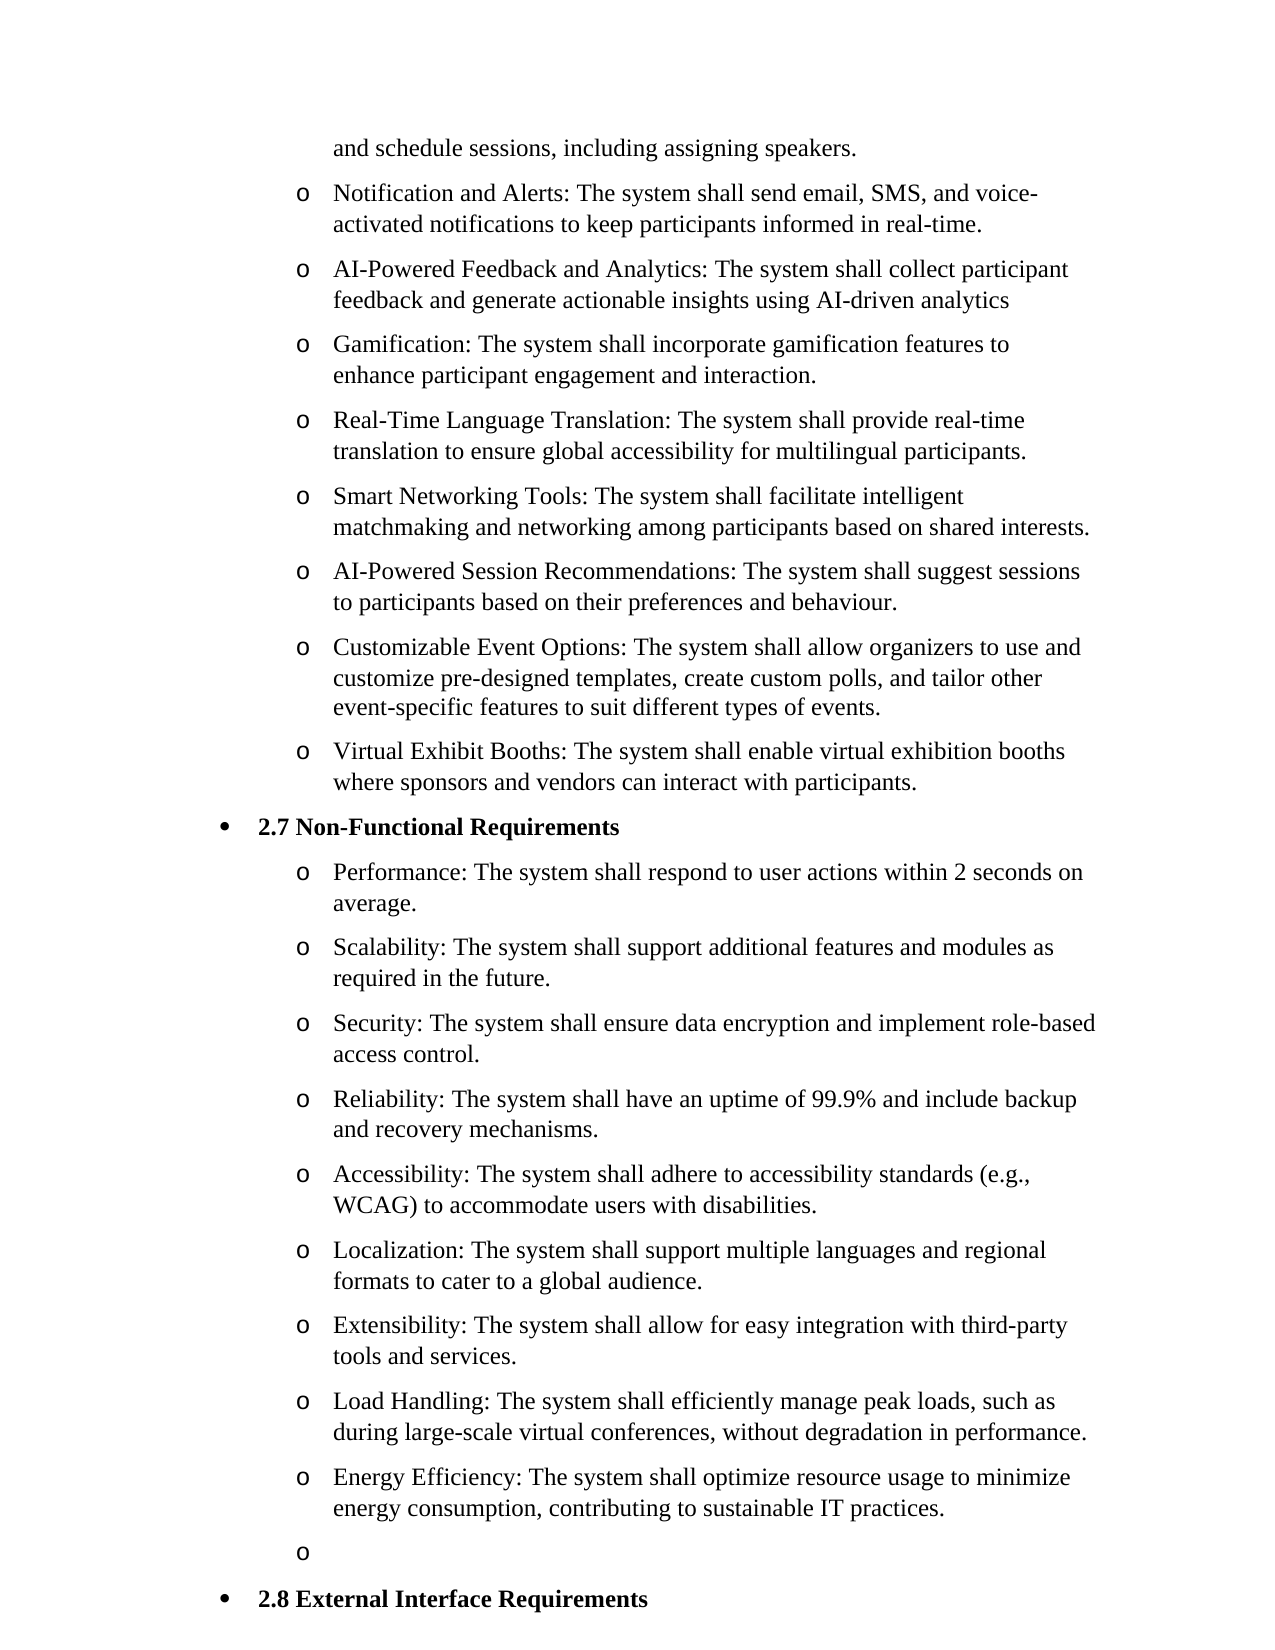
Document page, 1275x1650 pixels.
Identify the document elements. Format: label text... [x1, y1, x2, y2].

subtitle Performance: The system shall respond to user actions within 2 seconds on average. [295, 857, 1096, 916]
subtitle Gamification: The system shall incorporate gamification features to enhance participant engagement and interaction. [295, 329, 1096, 389]
subtitle Customizable Event Options: The system shall allow organizers to use and customize pre-designed templates, create custom polls, and tailor other event-specific features to suit different types of events. [295, 632, 1096, 720]
subtitle Smart Networking Tools: The system shall facilitate intelligent matchmaking and networking among participants based on shared interests. [295, 481, 1096, 540]
subtitle Virtual Exhibit Booths: The system shall enable virtual exhibition booths where sponsors and vendors can interact with participants. [295, 736, 1096, 796]
subtitle AI-Powered Session Recommendations: The system shall suggest sessions to participants based on their preferences and behaviour. [295, 556, 1096, 616]
subtitle Security: The system shall ensure data encryption and implement role-based access control. [295, 1008, 1096, 1068]
subtitle Load Handling: The system shall efficiently manage peak loads, such as during large-scale virtual conferences, without degradation in performance. [295, 1386, 1096, 1446]
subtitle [295, 133, 1096, 162]
subtitle AI-Powered Feedback and Analytics: The system shall collect participant feedback and generate actionable insights using AI-driven analytics [295, 254, 1096, 313]
subtitle Reliability: The system shall have an uptime of 99.9% and include backup and recovery mechanisms. [295, 1084, 1096, 1143]
subtitle 2.8 External Interface Requirements [220, 1584, 1096, 1613]
subtitle Notification and Alerts: The system shall send email, SMS, and voice-activated notifications to keep participants informed in real-time. [295, 178, 1096, 238]
subtitle 2.7 Non-Functional Requirements [220, 812, 1096, 841]
subtitle Scalability: The system shall support additional features and modules as required in the future. [295, 932, 1096, 992]
subtitle Energy Efficiency: The system shall optimize resource usage to minimize energy consumption, contributing to sustainable IT practices. [295, 1462, 1096, 1521]
subtitle Real-Time Language Translation: The system shall provide real-time translation to ensure global accessibility for multilingual participants. [295, 405, 1096, 465]
subtitle Extensibility: The system shall allow for easy integration with third-party tools and services. [295, 1311, 1096, 1370]
subtitle Localization: The system shall support multiple languages and regional formats to cater to a global audience. [295, 1235, 1096, 1294]
subtitle Accessibility: The system shall adhere to accessibility standards (e.g., WCAG) to accommodate users with disabilities. [295, 1159, 1096, 1219]
